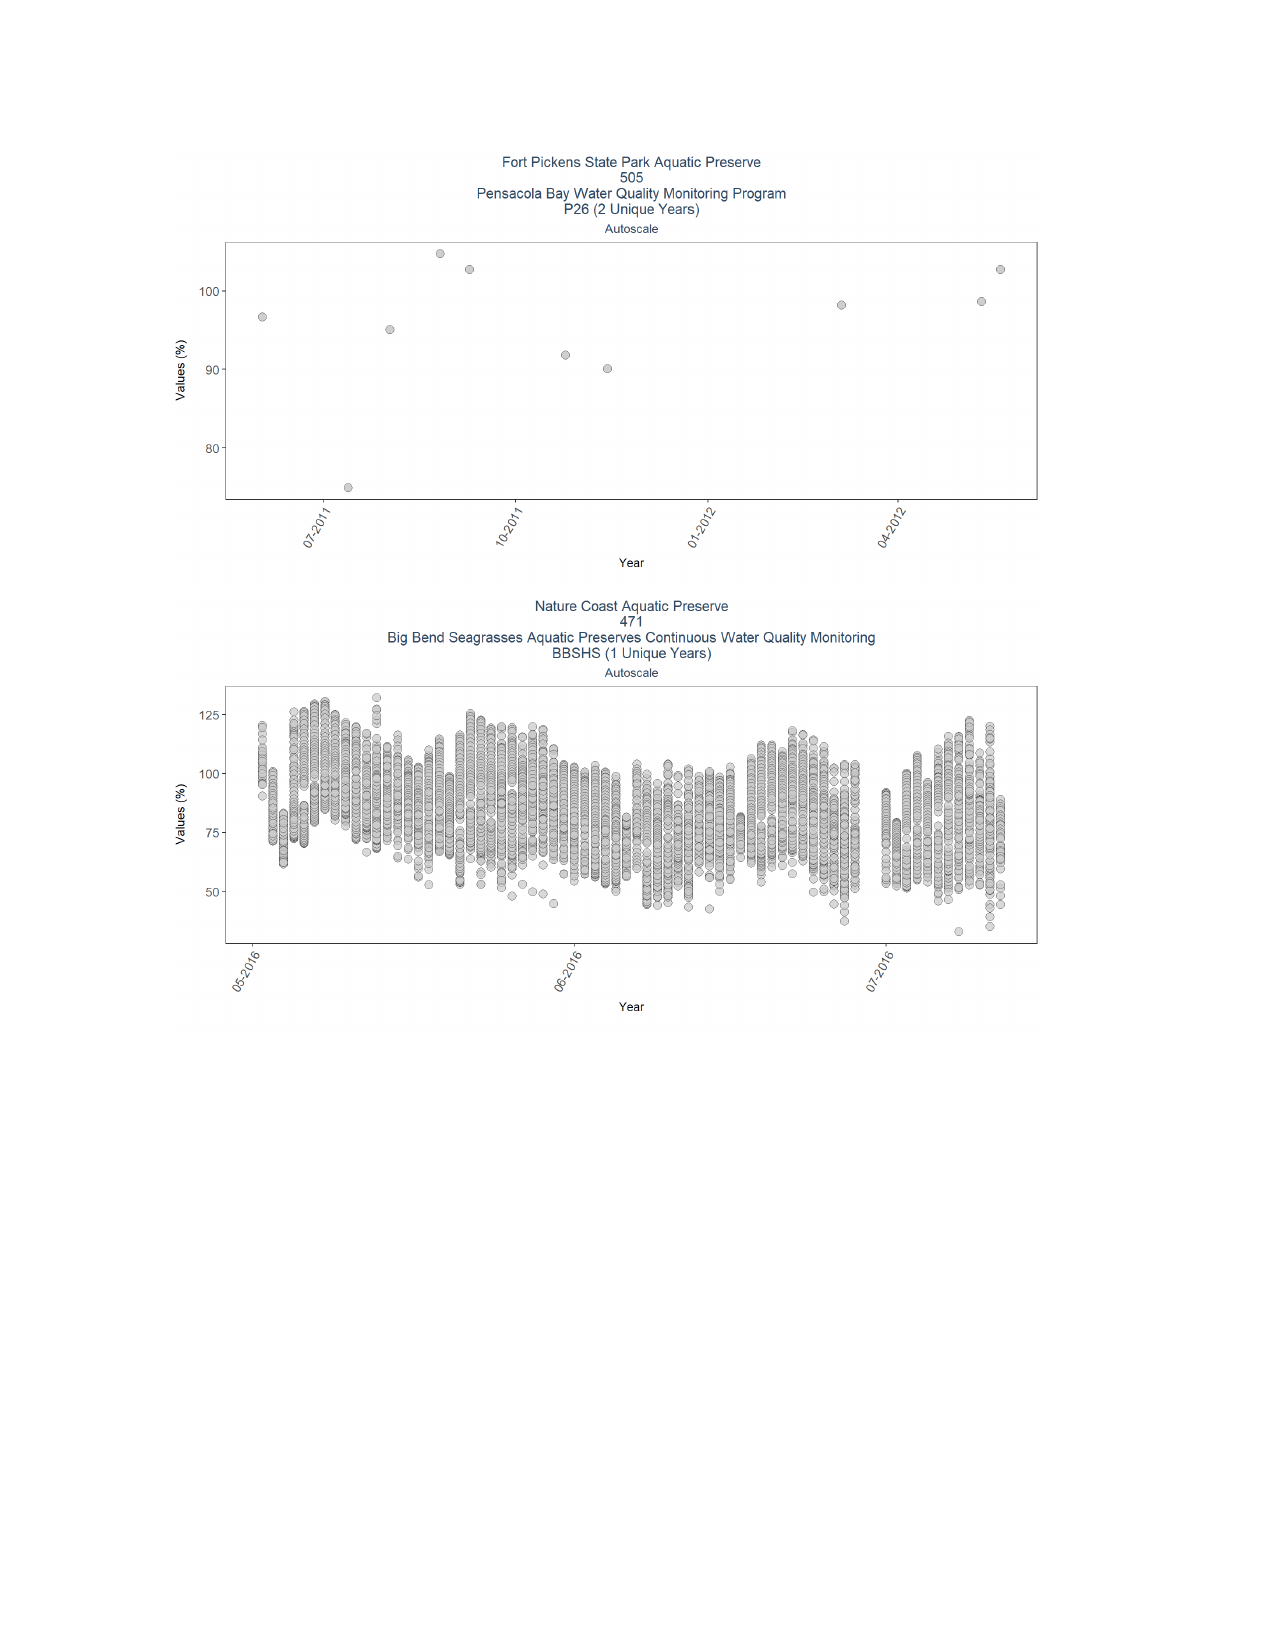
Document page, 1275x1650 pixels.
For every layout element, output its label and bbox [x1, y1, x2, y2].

picture [168, 150, 1044, 588]
picture [168, 593, 1044, 1032]
